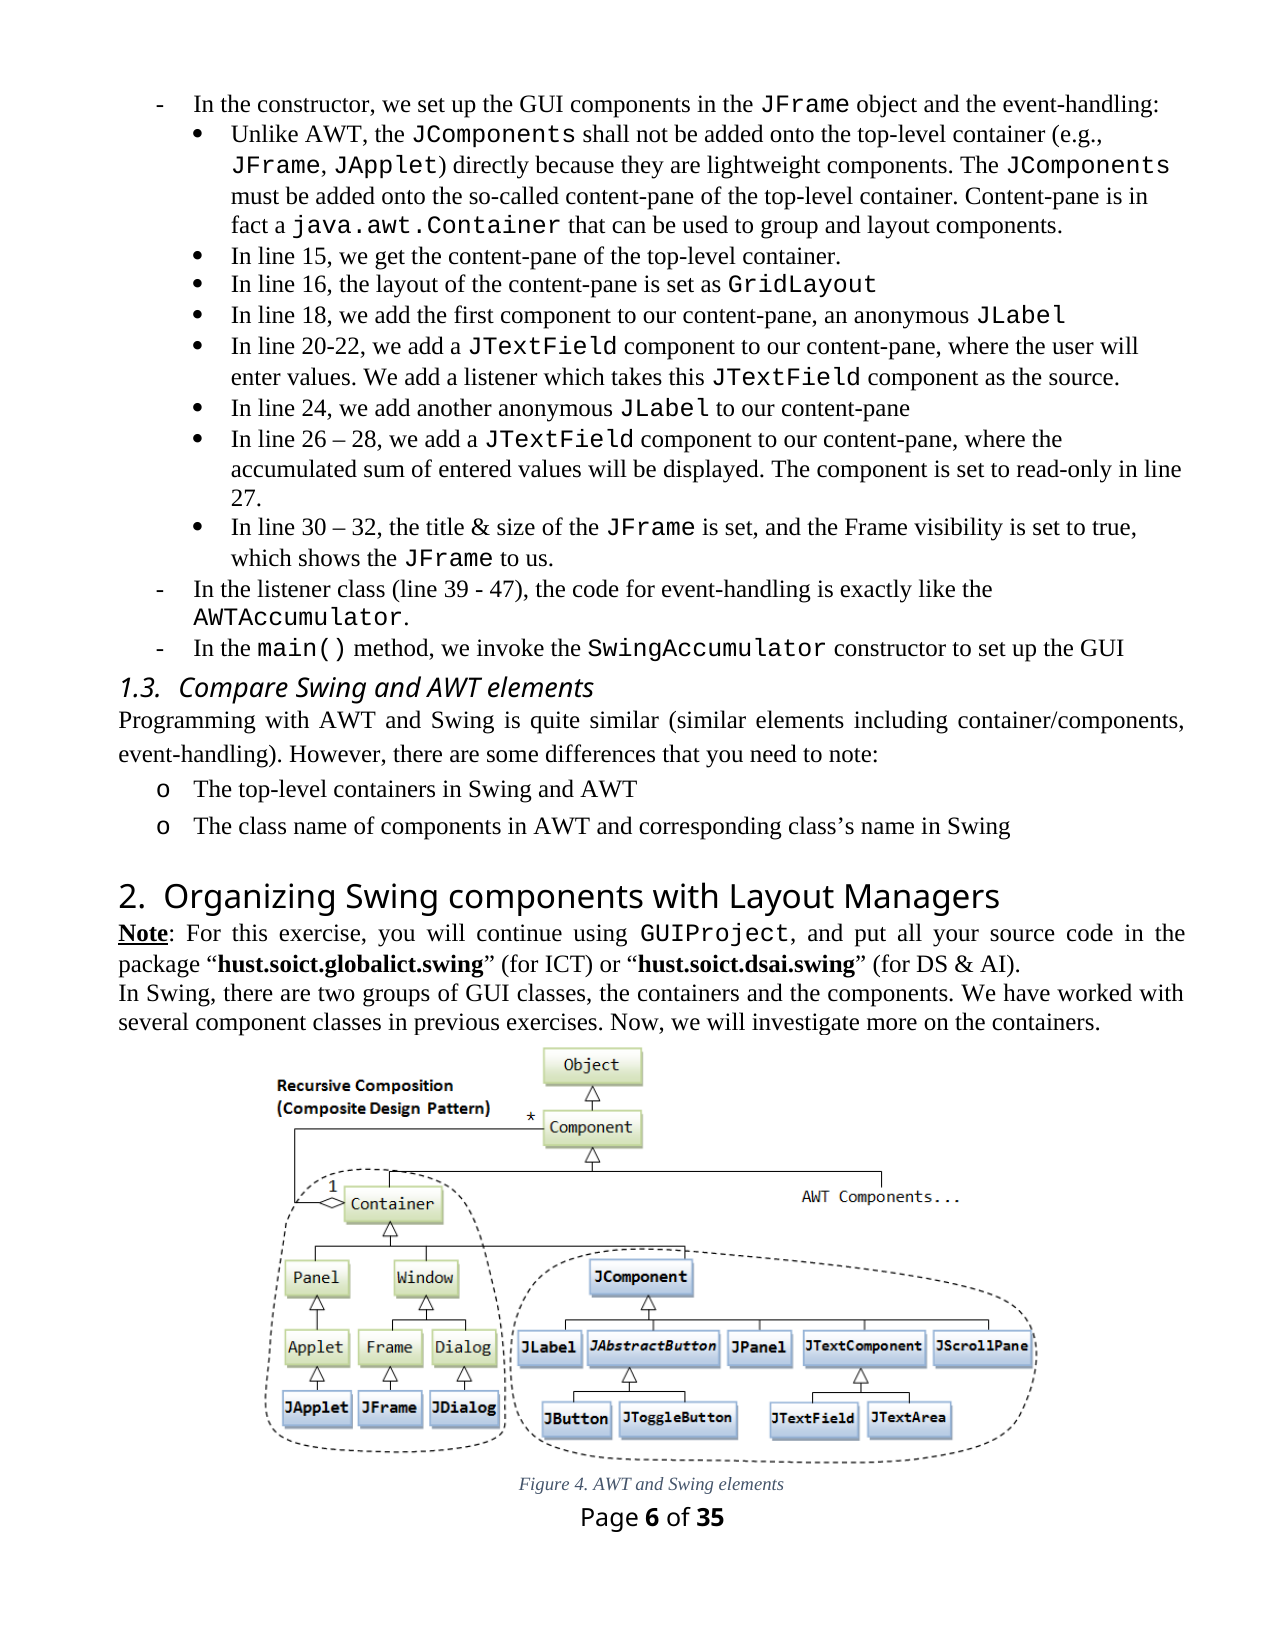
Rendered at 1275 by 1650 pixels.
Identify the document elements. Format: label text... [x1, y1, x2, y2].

list In line 26 – 28, we add a JTextField component to our content-pane, where the accumulated sum of entered values will be displayed. The component is set to read-only in line 27. [193, 424, 1186, 512]
text In Swing, there are two groups of GUI classes, the containers and the components. We have worked with several component classes in previous exercises. Now, we will investigate more on the containers. [118, 978, 1186, 1036]
list The class name of components in AWT and corresponding class’s name in Swing [156, 811, 1186, 842]
list In line 15, we get the content-pane of the top-level container. [193, 241, 1186, 269]
text Note: For this exercise, you will continue using GUIProject, and put all your source code in the package “hust.soict.globalict.swing” (for ICT) or “hust.soict.dsai.swing” (for DS & AI). [118, 918, 1186, 978]
list Unlike AWT, the JComponents shall not be added onto the top-level container (e.g., JFrame, JApplet) directly because they are lightweight components. The JComponents must be added onto the so-called content-pane of the top-level container. Content-pane is in fact a java.awt.Container that can be used to group and layout components. [193, 119, 1186, 241]
list The top-level containers in Swing and AWT [156, 774, 1186, 805]
picture [252, 1035, 1053, 1473]
subtitle Organizing Swing components with Layout Managers [118, 873, 1186, 918]
list In line 30 – 32, the title & size of the JFrame is set, and the Frame visibility is set to true, which shows the JFrame to us. [193, 512, 1186, 574]
list In line 16, the layout of the content-pane is set as GridLayout [193, 269, 1186, 300]
list In the main() method, we invoke the SwingAccumulator constructor to set up the GUI [156, 633, 1186, 664]
list In the listener class (line 39 - 47), the code for event-handling is exactly like the AWTAccumulator. [156, 574, 1186, 633]
list In line 20-22, we add a JTextField component to our content-pane, where the user will enter values. We add a listener which takes this JTextField component as the source. [193, 331, 1186, 393]
list In line 24, we add another anonymous JLabel to our content-pane [193, 393, 1186, 424]
text Programming with AWT and Swing is quite similar (similar elements including container/components, event-handling). However, there are some differences that you need to note: [118, 705, 1186, 768]
list In line 18, we add the first component to our content-pane, an anonymous JLabel [193, 300, 1186, 331]
subtitle Compare Swing and AWT elements [118, 668, 1186, 705]
list In the constructor, we set up the GUI components in the JFrame object and the event-handling: [156, 89, 1186, 119]
